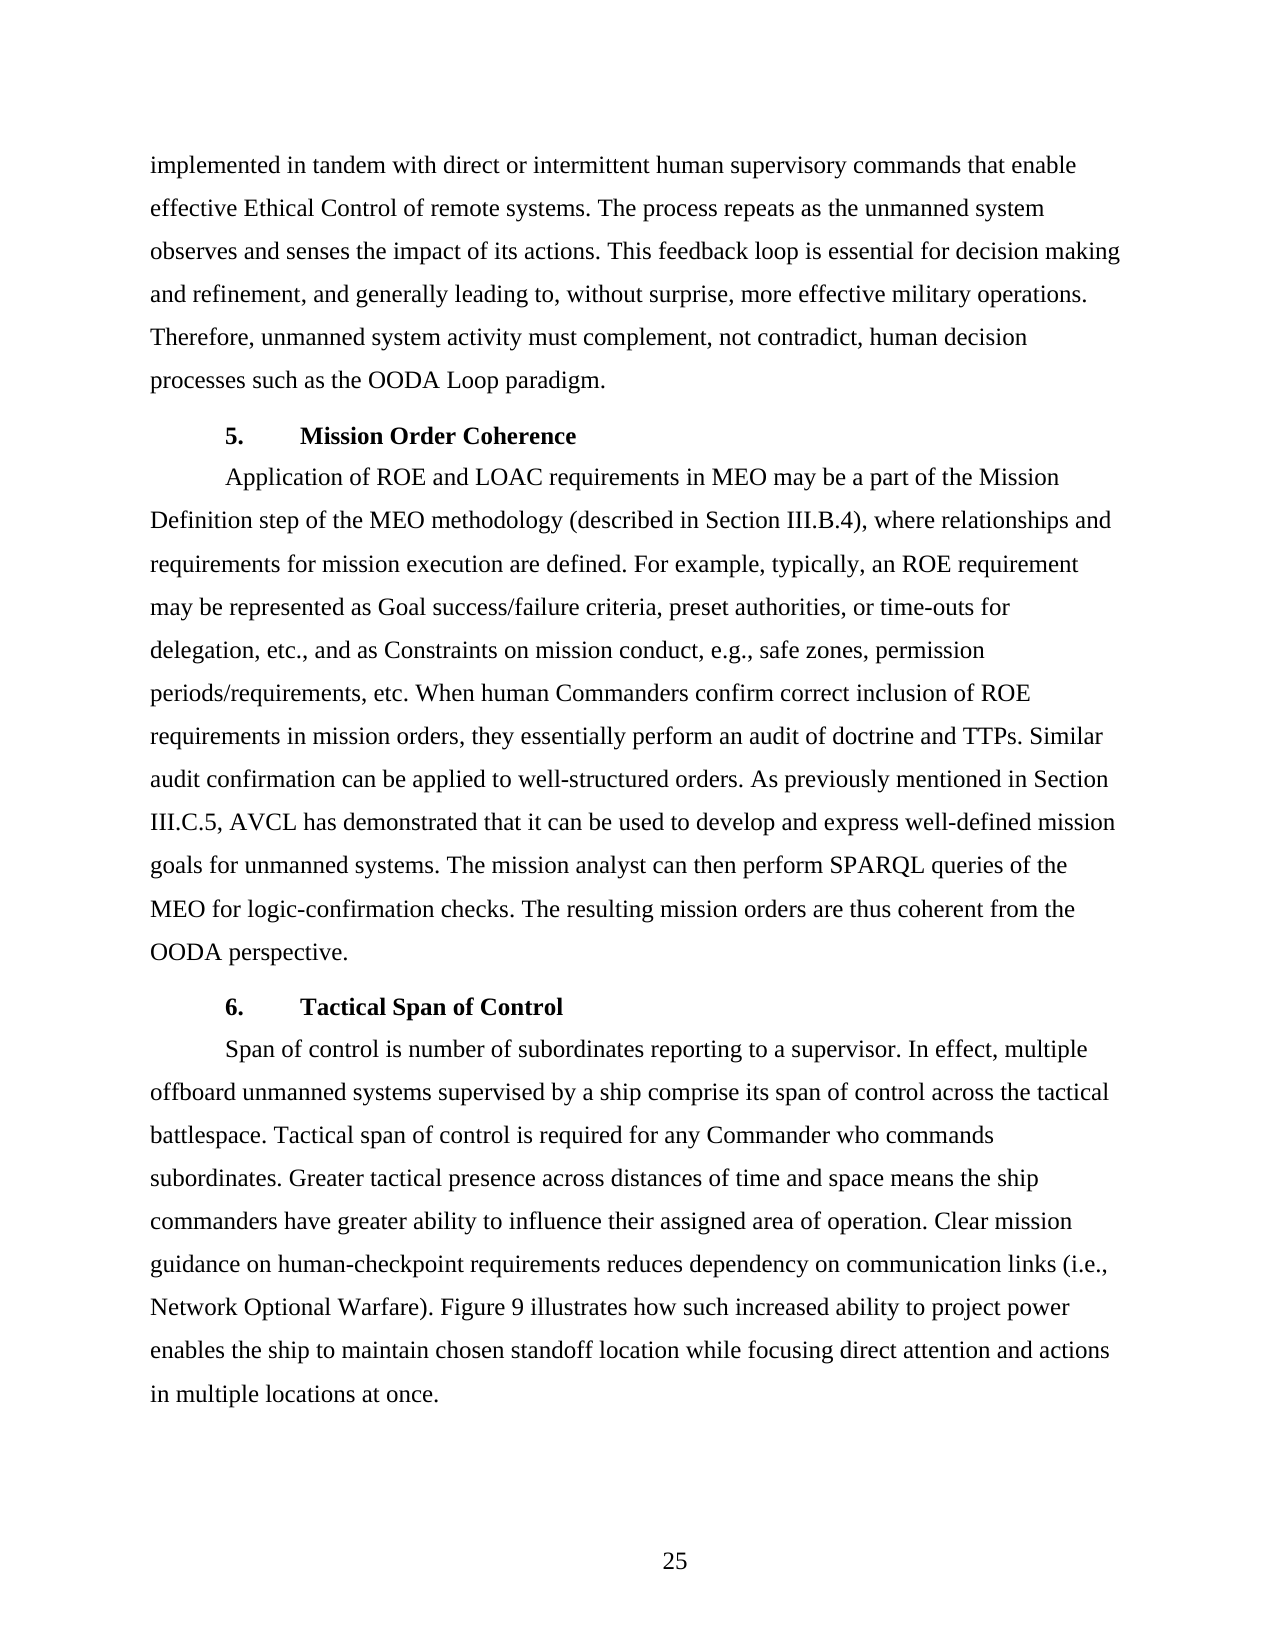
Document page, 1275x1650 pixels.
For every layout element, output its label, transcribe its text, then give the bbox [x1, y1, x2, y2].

list Span of control is number of subordinates reporting to a supervisor. In effect, multiple offboard unmanned systems supervised by a ship comprise its span of control across the tactical battlespace. Tactical span of control is required for any Commander who commands subordinates. Greater tactical presence across distances of time and space means the ship commanders have greater ability to influence their assigned area of operation. Clear mission guidance on human-checkpoint requirements reduces dependency on communication links (i.e., Network Optional Warfare). Figure 9 illustrates how such increased ability to project power enables the ship to maintain chosen standoff location while focusing direct attention and actions in multiple locations at once. [150, 1034, 1125, 1407]
text Application of ROE and LOAC requirements in MEO may be a part of the Mission Definition step of the MEO methodology (described in Section III.B.4), where relationships and requirements for mission execution are defined. For example, typically, an ROE requirement may be represented as Goal success/failure criteria, preset authorities, or time-outs for delegation, etc., and as Constraints on mission conduct, e.g., safe zones, permission periods/requirements, etc. When human Commanders confirm correct inclusion of ROE requirements in mission orders, they essentially perform an audit of doctrine and TTPs. Similar audit confirmation can be applied to well-structured orders. As previously mentioned in Section III.C.5, AVCL has demonstrated that it can be used to develop and express well-defined mission goals for unmanned systems. The mission analyst can then perform SPARQL queries of the MEO for logic-confirmation checks. The resulting mission orders are thus coherent from the OODA perspective. [150, 462, 1125, 966]
subtitle Mission Order Coherence [150, 421, 1125, 450]
subtitle Tactical Span of Control [150, 992, 1125, 1021]
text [150, 150, 1125, 394]
